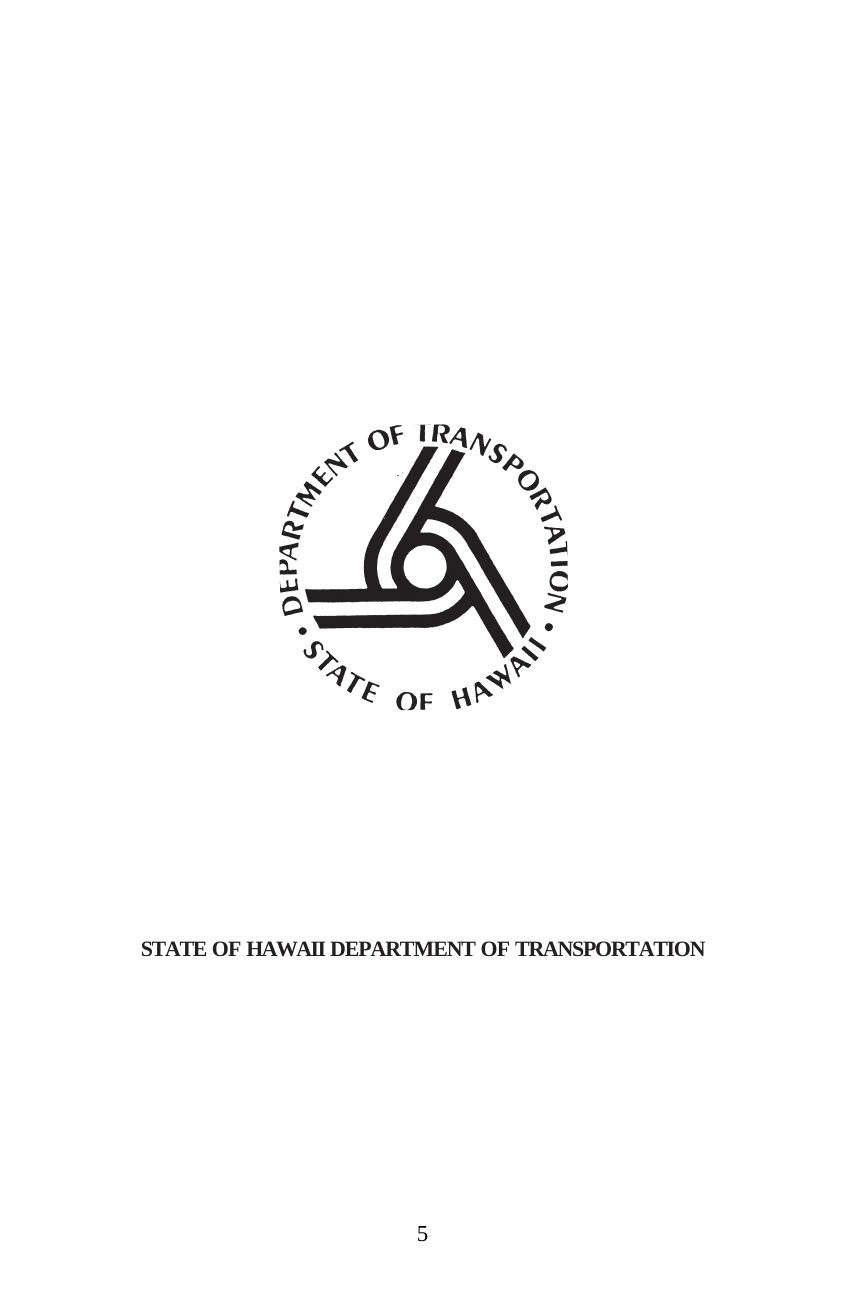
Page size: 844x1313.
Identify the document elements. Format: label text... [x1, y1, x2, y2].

text STATE OF HAWAII DEPARTMENT OF TRANSPORTATION [141, 936, 729, 961]
picture [277, 422, 570, 712]
